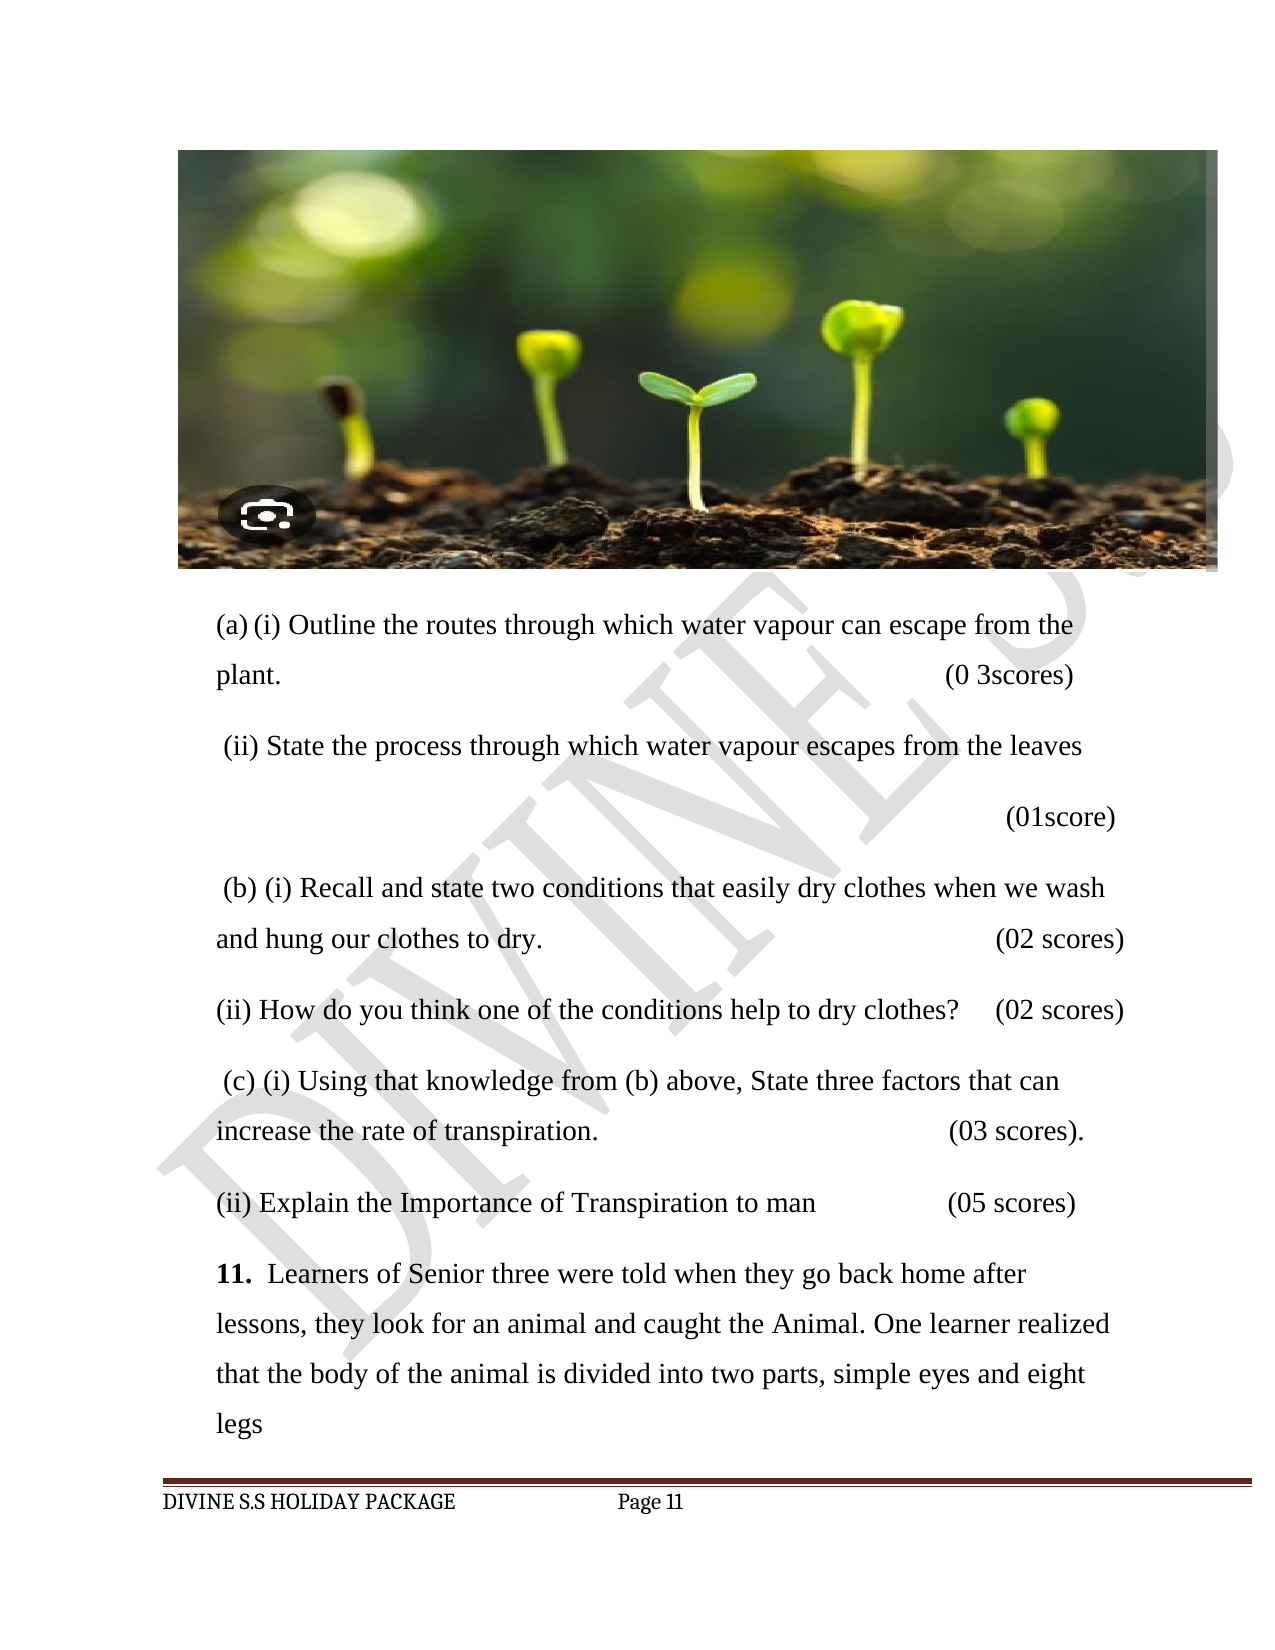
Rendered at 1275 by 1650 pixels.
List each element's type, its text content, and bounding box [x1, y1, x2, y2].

list (i) Outline the routes through which water vapour can escape from the plant. (0 3scores) [216, 607, 1074, 691]
list Learners of Senior three were told when they go back home after lessons, they look for an animal and caught the Animal. One learner realized that the body of the animal is divided into two parts, simple eyes and eight legs [216, 1256, 1125, 1440]
text (ii) How do you think one of the conditions help to dry clothes? (02 scores) [216, 992, 1252, 1026]
list (i) Recall and state two conditions that easily dry clothes when we wash and hung our clothes to dry. (02 scores) [216, 871, 1125, 955]
text (01score) [162, 799, 1116, 833]
picture [178, 150, 1218, 572]
text (ii) State the process through which water vapour escapes from the leaves [223, 728, 1252, 762]
text (ii) Explain the Importance of Transpiration to man (05 scores) [216, 1185, 1252, 1218]
list (i) Using that knowledge from (b) above, State three factors that can increase the rate of transpiration. (03 scores). [216, 1063, 1085, 1147]
